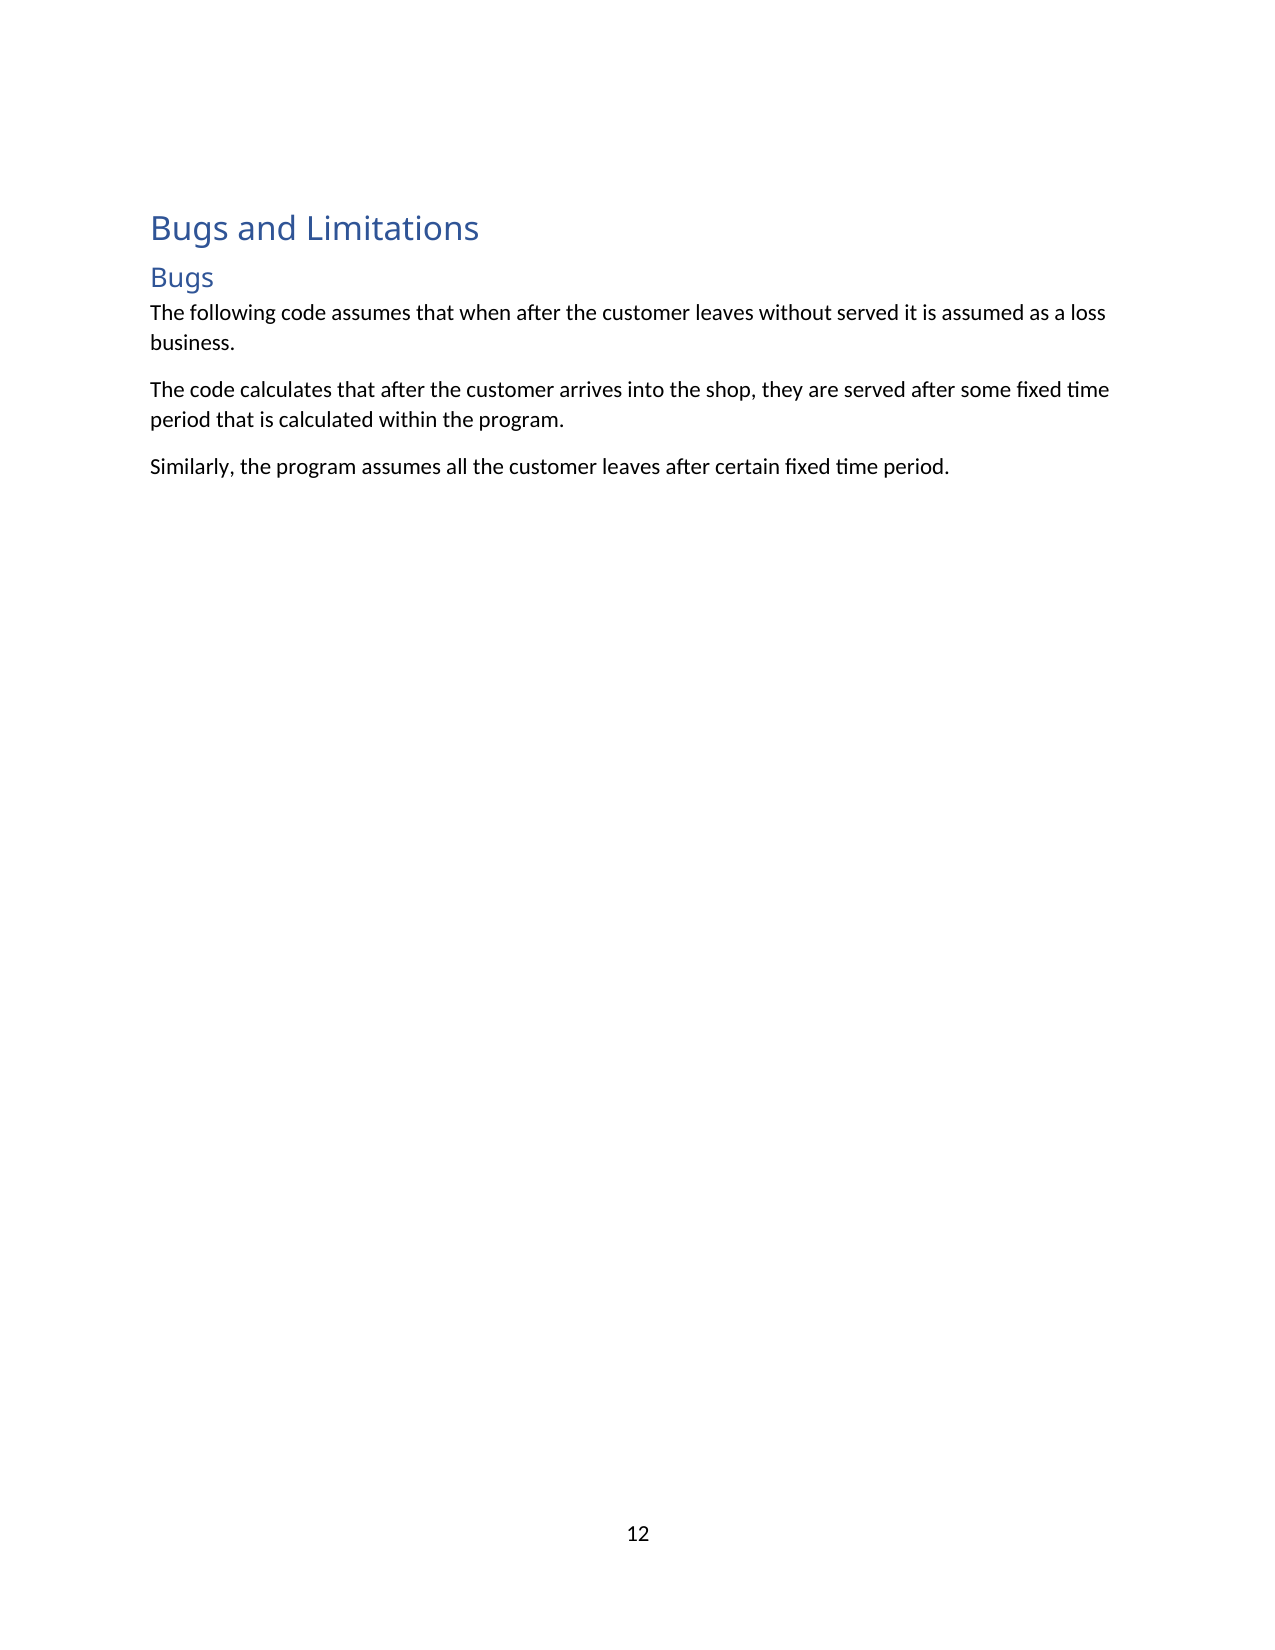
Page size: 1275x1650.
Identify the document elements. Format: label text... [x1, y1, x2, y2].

subtitle Bugs [150, 258, 1125, 295]
text The code calculates that after the customer arrives into the shop, they are served after some fixed time period that is calculated within the program. [150, 375, 1125, 433]
text The following code assumes that when after the customer leaves without served it is assumed as a loss business. [150, 298, 1125, 356]
text Similarly, the program assumes all the customer leaves after certain fixed time period. [150, 452, 1125, 480]
subtitle Bugs and Limitations [150, 205, 1125, 251]
